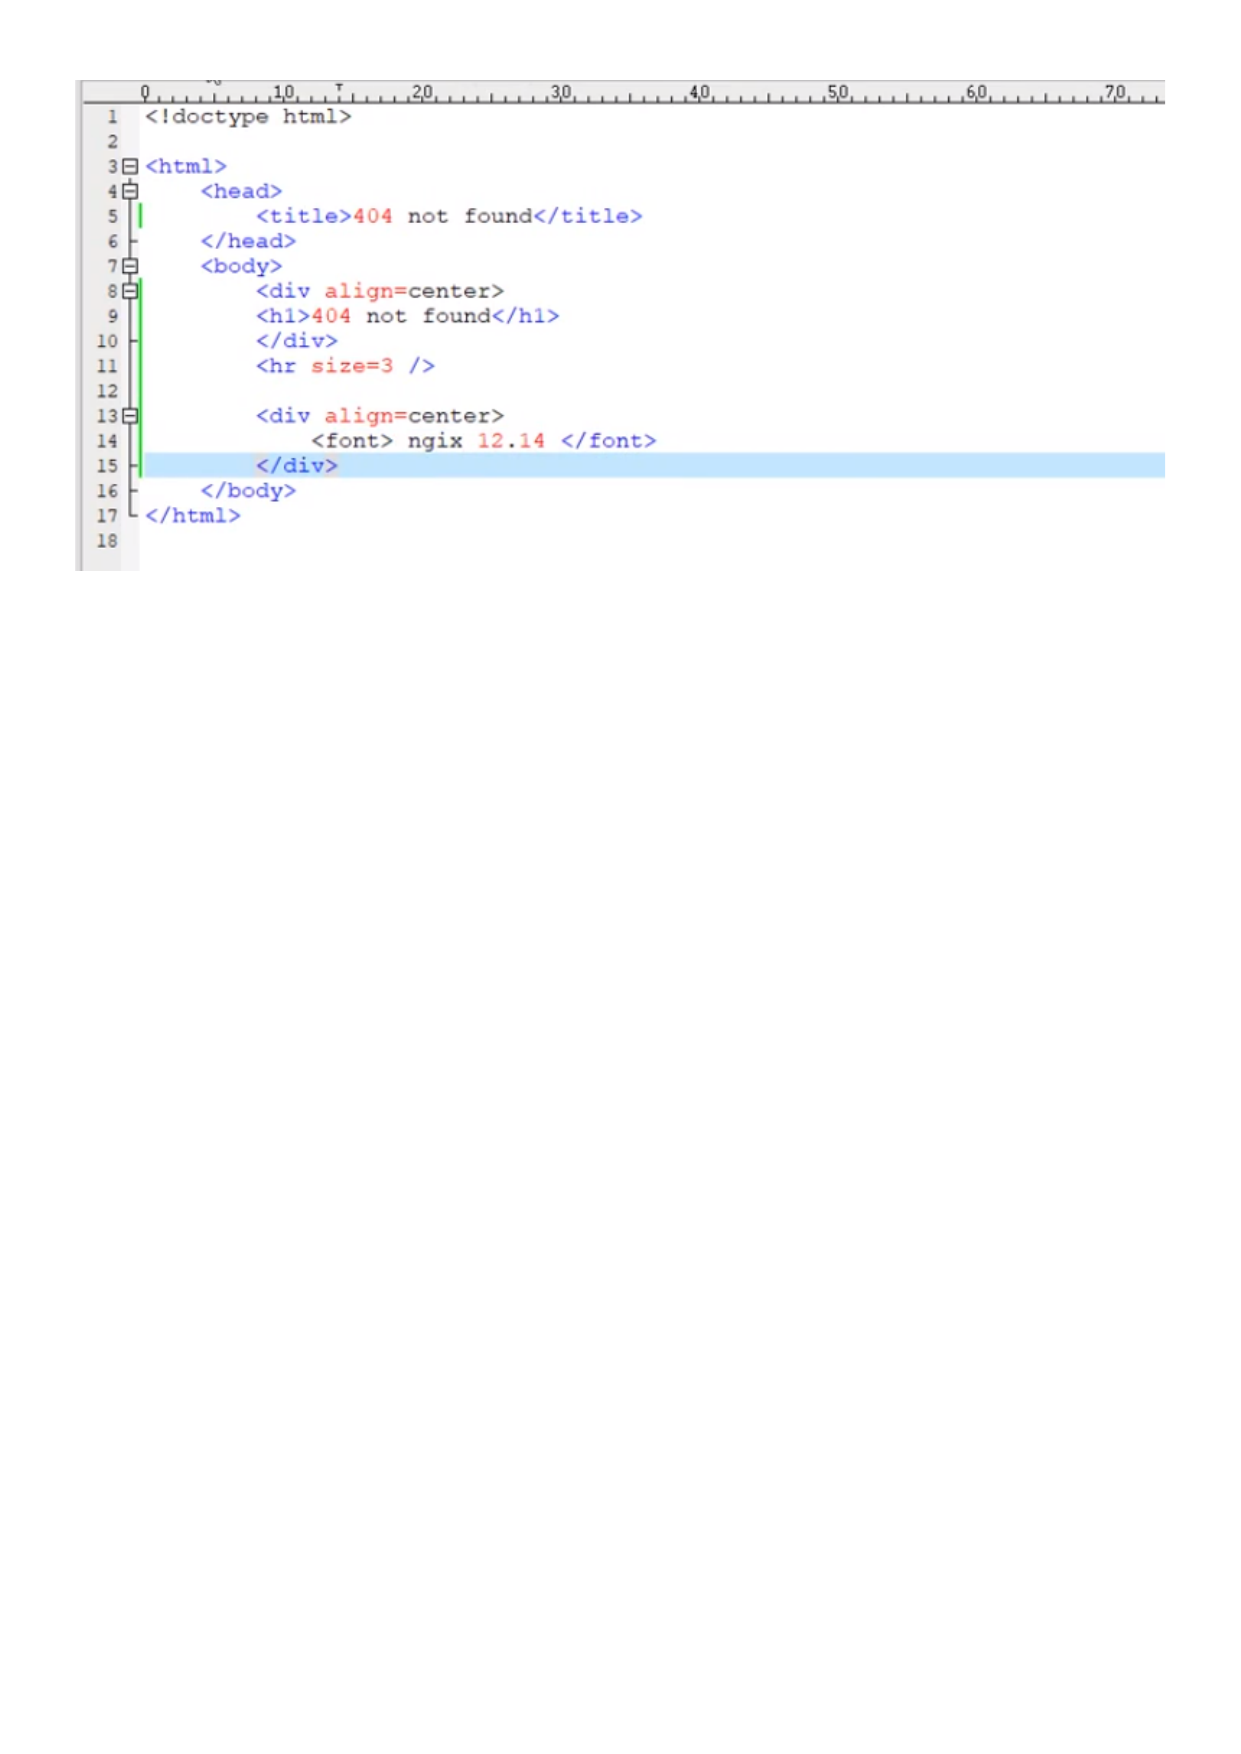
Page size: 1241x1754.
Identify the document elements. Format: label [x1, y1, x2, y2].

picture [75, 80, 1166, 571]
